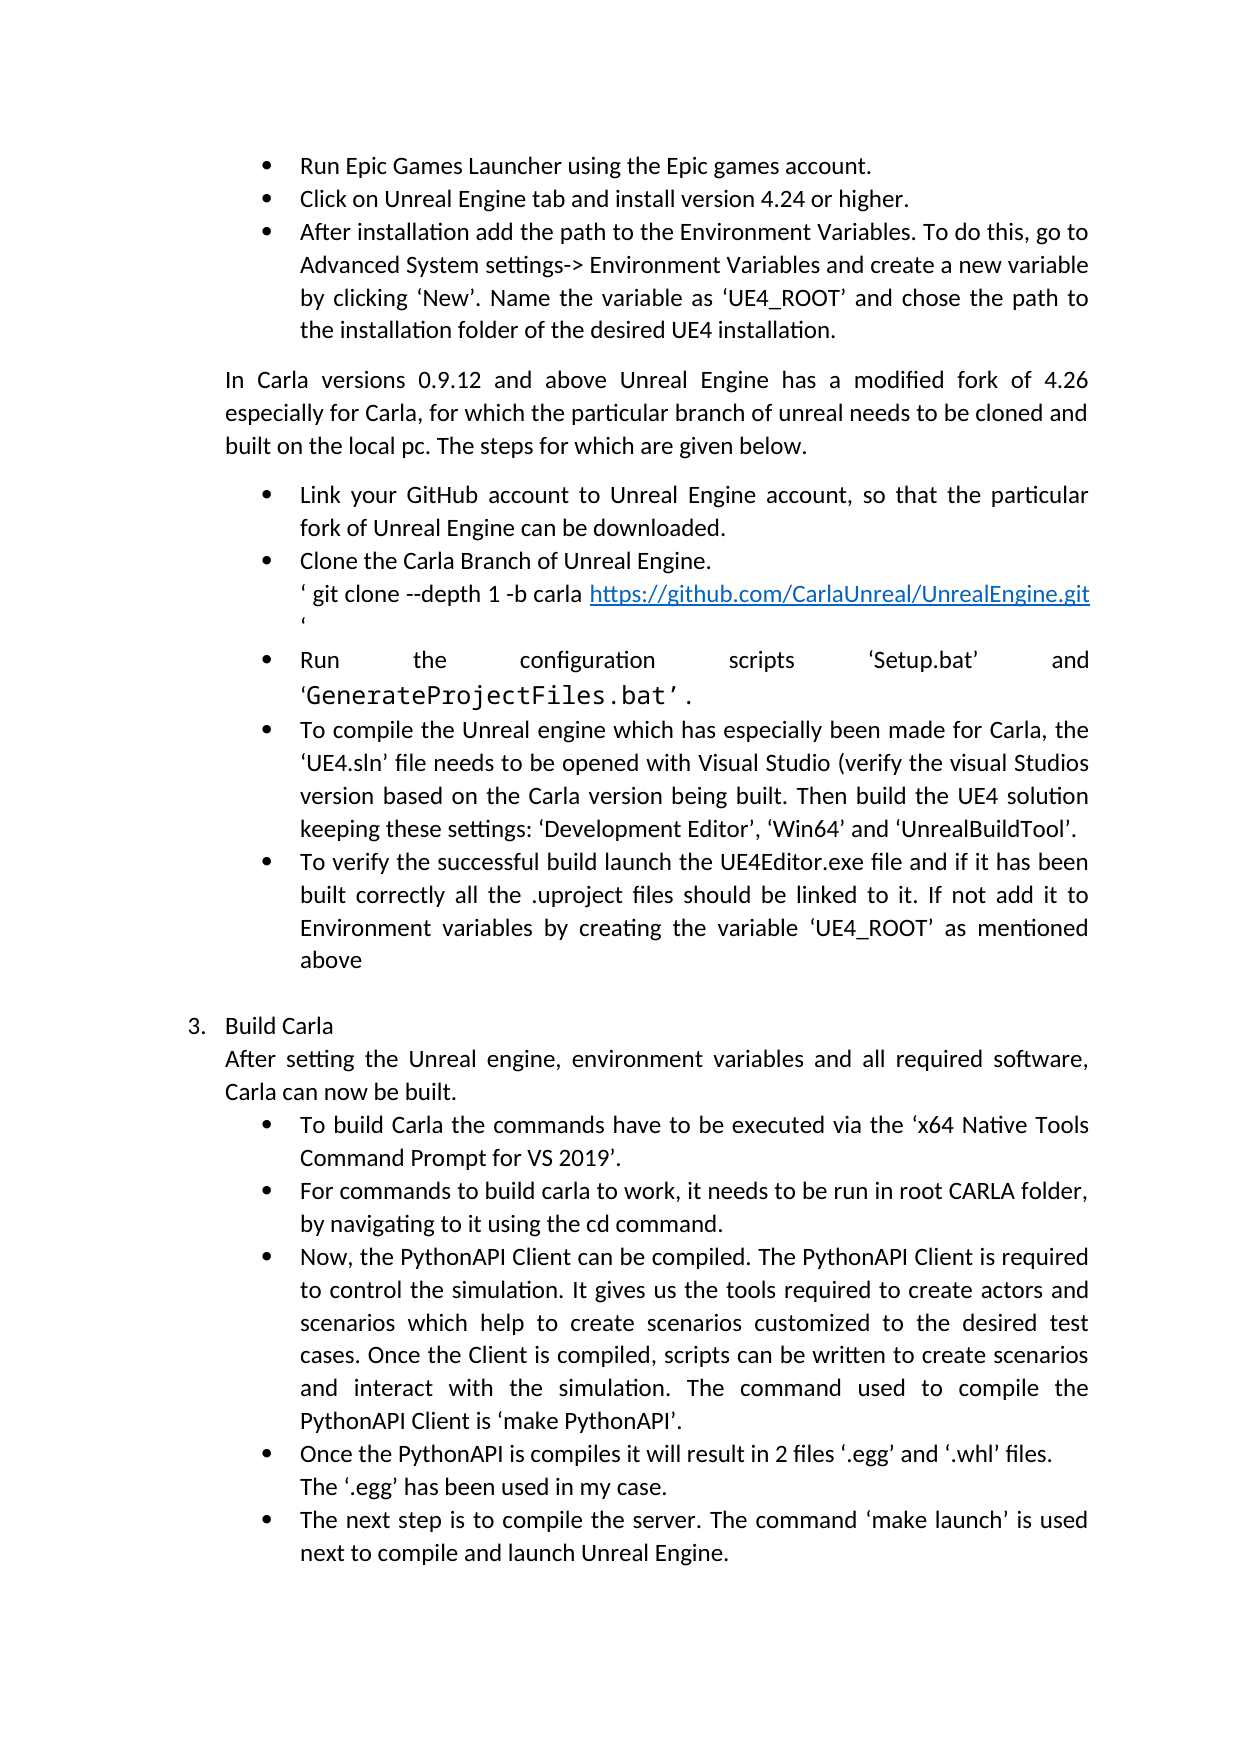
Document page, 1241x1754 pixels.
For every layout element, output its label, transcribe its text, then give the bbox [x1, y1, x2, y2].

list The next step is to compile the server. The command ‘make launch’ is used next to compile and launch Unreal Engine. [262, 1504, 1090, 1568]
list Run Epic Games Launcher using the Epic games account. [262, 150, 1090, 181]
list Once the PythonAPI is compiles it will result in 2 files ‘.egg’ and ‘.whl’ files. [262, 1438, 1090, 1469]
list Click on Unreal Engine tab and install version 4.24 or higher. [262, 183, 1090, 213]
list After installation add the path to the Environment Variables. To do this, go to Advanced System settings-> Environment Variables and create a new variable by clicking ‘New’. Name the variable as ‘UE4_ROOT’ and chose the path to the installation folder of the desired UE4 installation. [262, 216, 1090, 345]
list After setting the Unreal engine, environment variables and all required software, Carla can now be built. [225, 1043, 1090, 1107]
list Now, the PythonAPI Client can be compiled. The PythonAPI Client is required to control the simulation. It gives us the tools required to create actors and scenarios which help to create scenarios customized to the desired test cases. Once the Client is compiled, scripts can be written to create scenarios and interact with the simulation. The command used to compile the PythonAPI Client is ‘make PythonAPI’. [262, 1241, 1090, 1436]
list For commands to build carla to work, it needs to be run in root CARLA folder, by navigating to it using the cd command. [262, 1175, 1090, 1238]
list To compile the Unreal engine which has especially been made for Carla, the ‘UE4.sln’ file needs to be opened with Visual Studio (verify the visual Studios version based on the Carla version being built. Then build the UE4 solution keeping these settings: ‘Development Editor’, ‘Win64’ and ‘UnrealBuildTool’. [262, 714, 1090, 843]
text In Carla versions 0.9.12 and above Unreal Engine has a modified fork of 4.26 especially for Carla, for which the particular branch of unreal needs to be cloned and built on the local pc. The steps for which are given below. [225, 364, 1090, 461]
list Clone the Carla Branch of Unreal Engine. [262, 545, 1090, 576]
list To verify the successful build launch the UE4Editor.exe file and if it has been built correctly all the .uproject files should be linked to it. If not add it to Environment variables by creating the variable ‘UE4_ROOT’ as mentioned above [262, 846, 1090, 975]
list ‘ git clone --depth 1 -b carla https://github.com/CarlaUnreal/UnrealEngine.git ‘ [300, 578, 1090, 642]
list The ‘.egg’ has been used in my case. [300, 1471, 1090, 1502]
list To build Carla the commands have to be executed via the ‘x64 Native Tools Command Prompt for VS 2019’. [262, 1109, 1090, 1173]
list Link your GitHub account to Unreal Engine account, so that the particular fork of Unreal Engine can be downloaded. [262, 479, 1090, 543]
list Build Carla [187, 1010, 1090, 1041]
list Run the configuration scripts ‘Setup.bat’ and ‘GenerateProjectFiles.bat’. [262, 644, 1090, 711]
